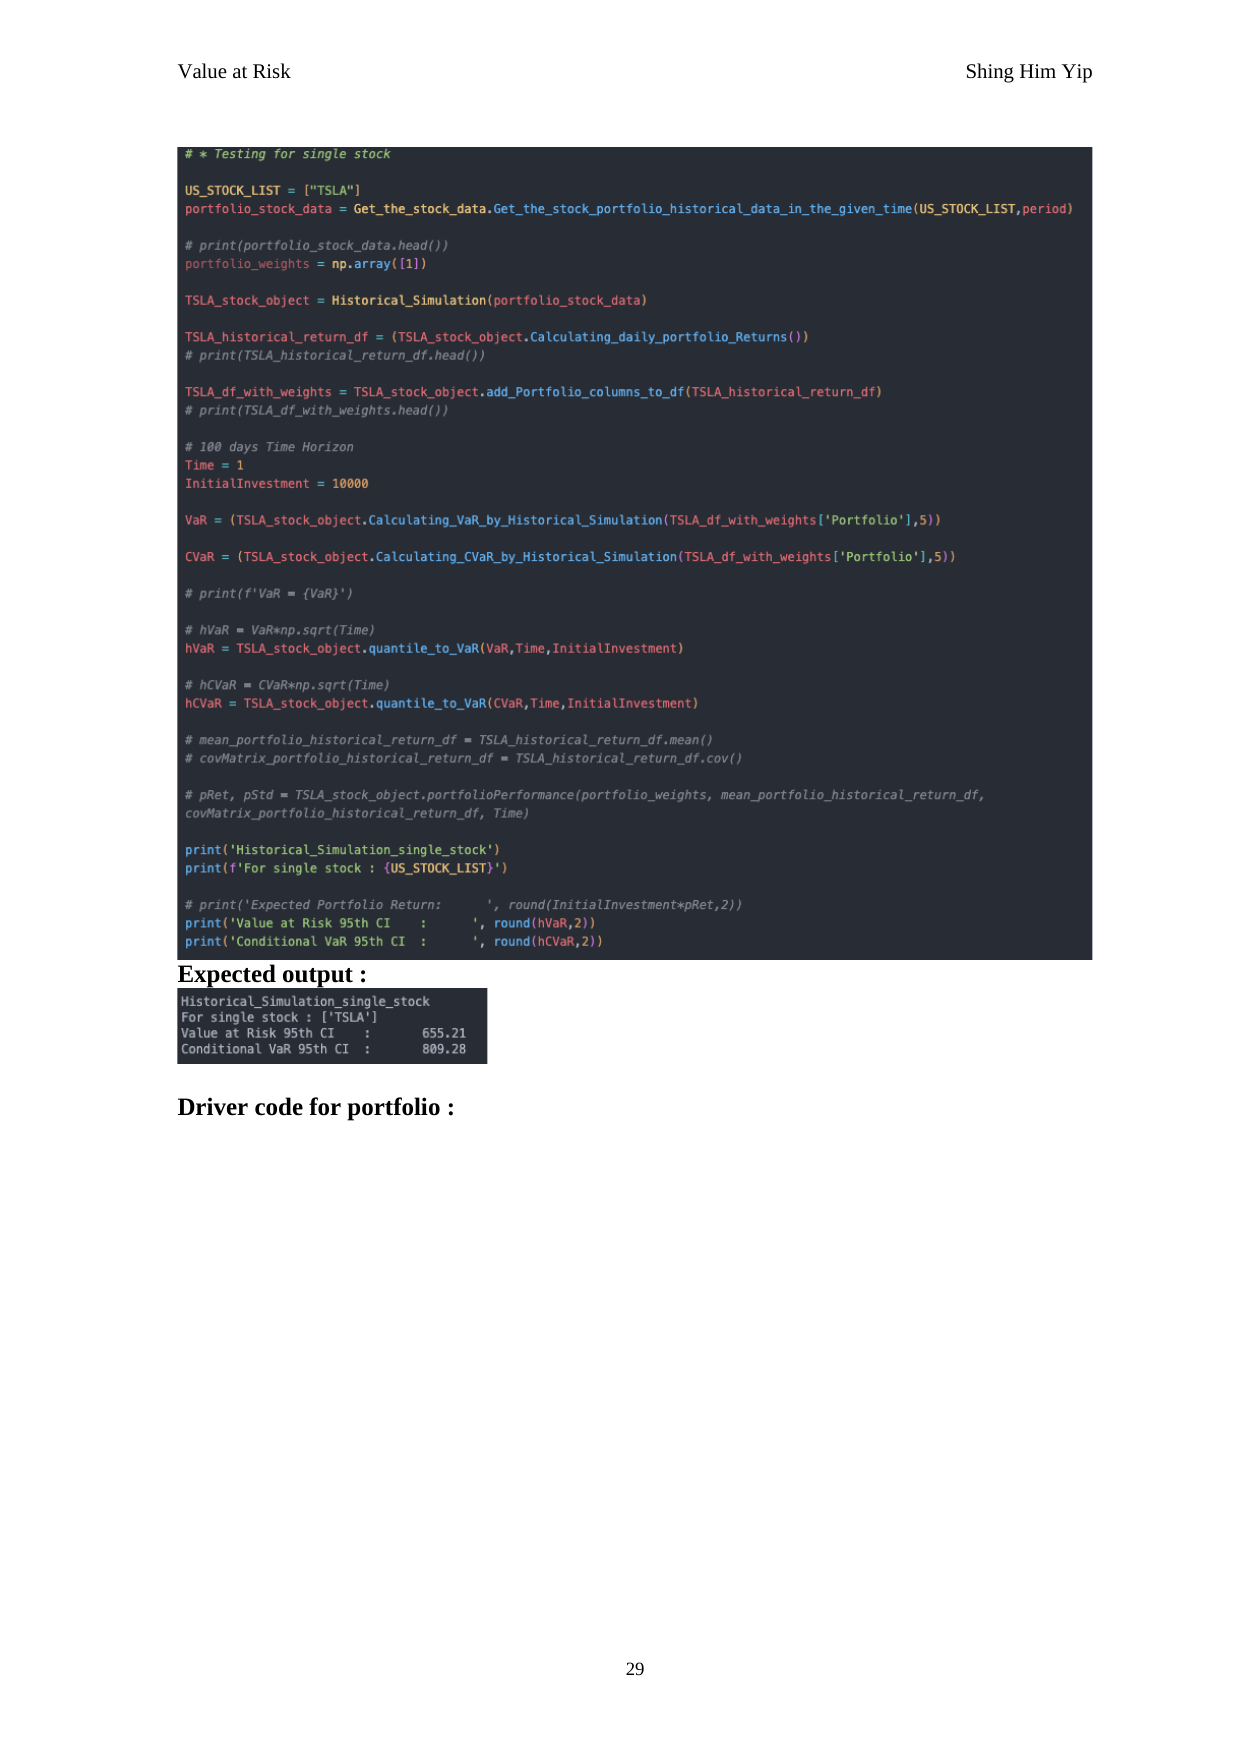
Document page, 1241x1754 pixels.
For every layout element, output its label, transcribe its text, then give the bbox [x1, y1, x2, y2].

picture [177, 988, 488, 1064]
picture [177, 147, 1093, 960]
text Driver code for portfolio : [177, 1092, 1092, 1121]
text Expected output : [177, 960, 1092, 988]
